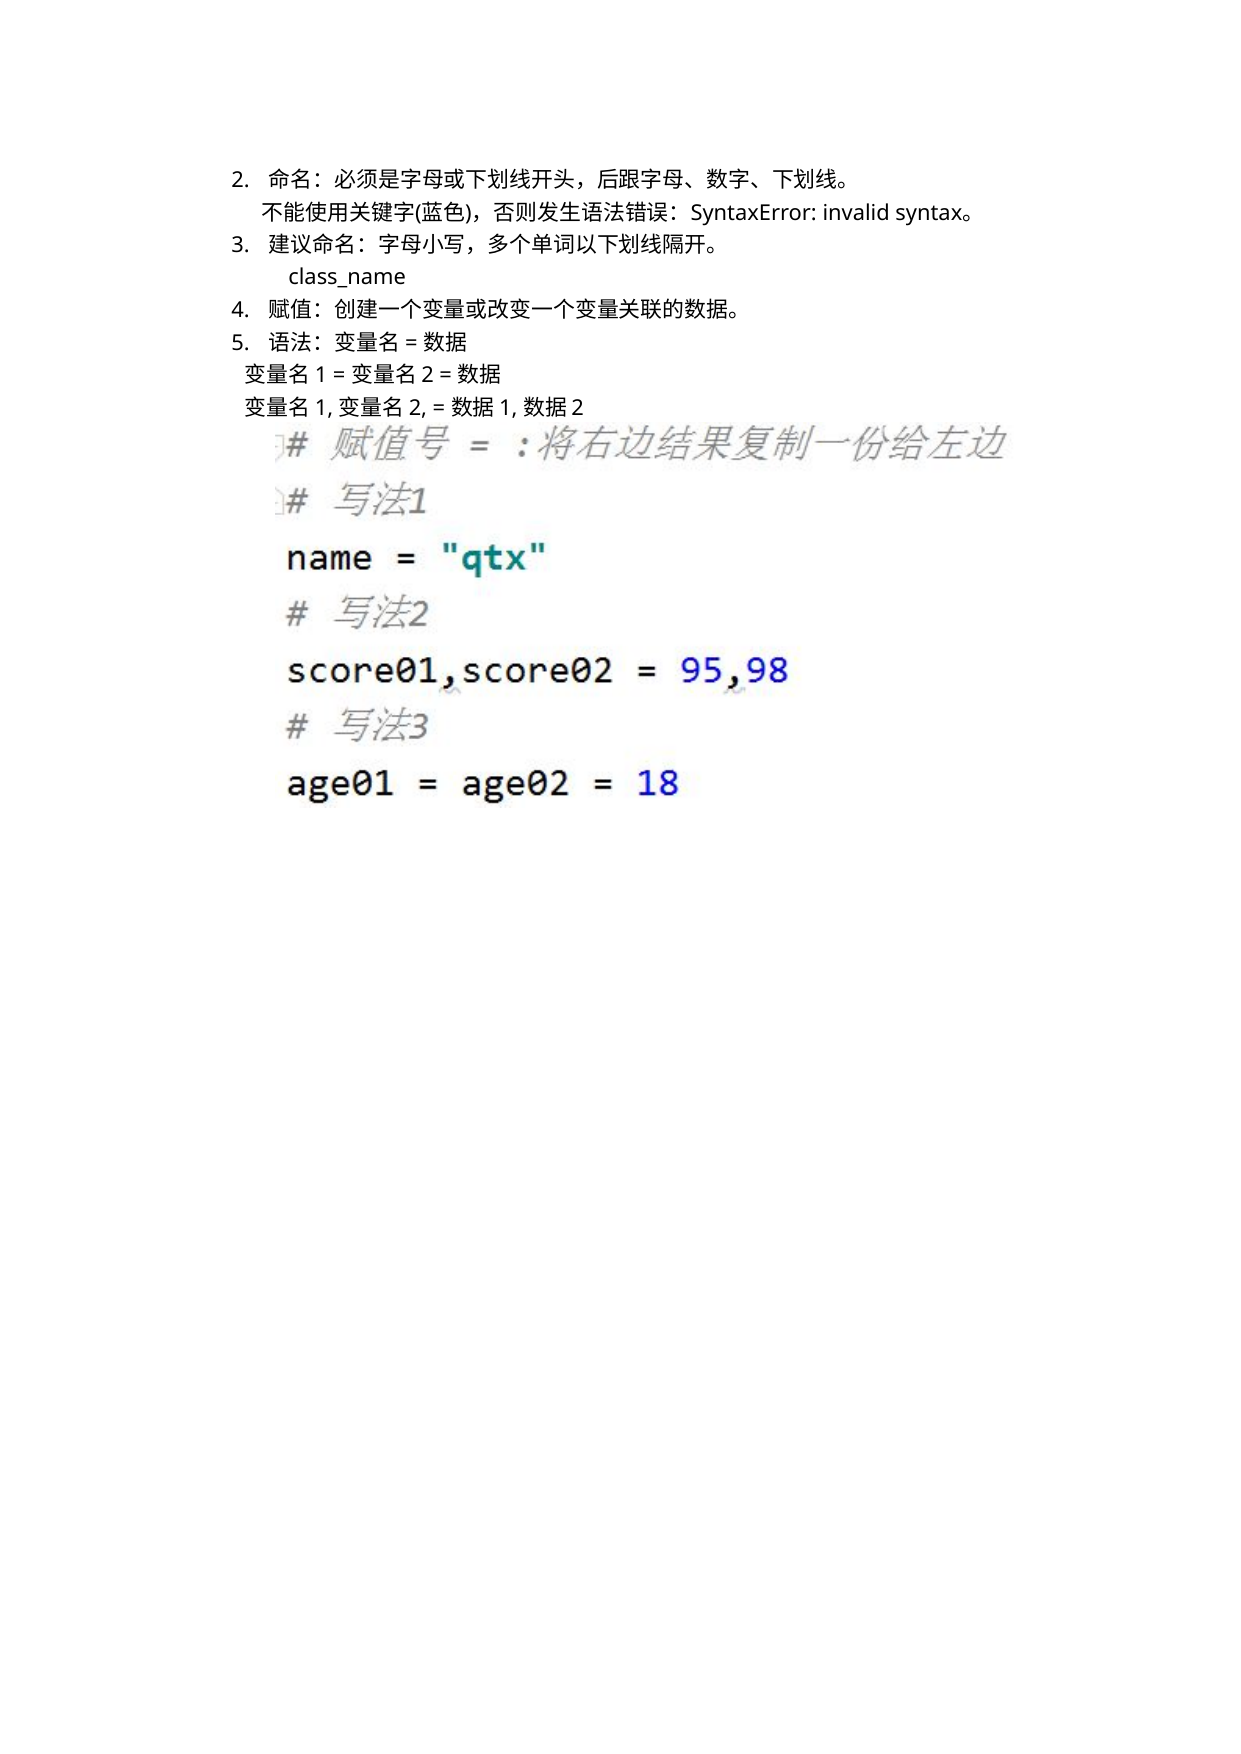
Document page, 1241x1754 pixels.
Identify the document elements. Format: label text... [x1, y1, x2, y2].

picture [275, 422, 1024, 808]
list 建议命名：字母小写，多个单词以下划线隔开。 [231, 227, 1053, 259]
text class_name [187, 259, 1053, 292]
list 赋值：创建一个变量或改变一个变量关联的数据。 [231, 292, 1053, 324]
list 命名：必须是字母或下划线开头，后跟字母、数字、下划线。 [231, 162, 1053, 194]
list 语法：变量名 = 数据 [231, 324, 1053, 357]
text 不能使用关键字(蓝色)，否则发生语法错误：SyntaxError: invalid syntax。 [187, 194, 1053, 227]
text 变量名1, 变量名2, = 数据1, 数据2 [187, 389, 1053, 422]
text 变量名1 = 变量名2 = 数据 [187, 357, 1053, 389]
